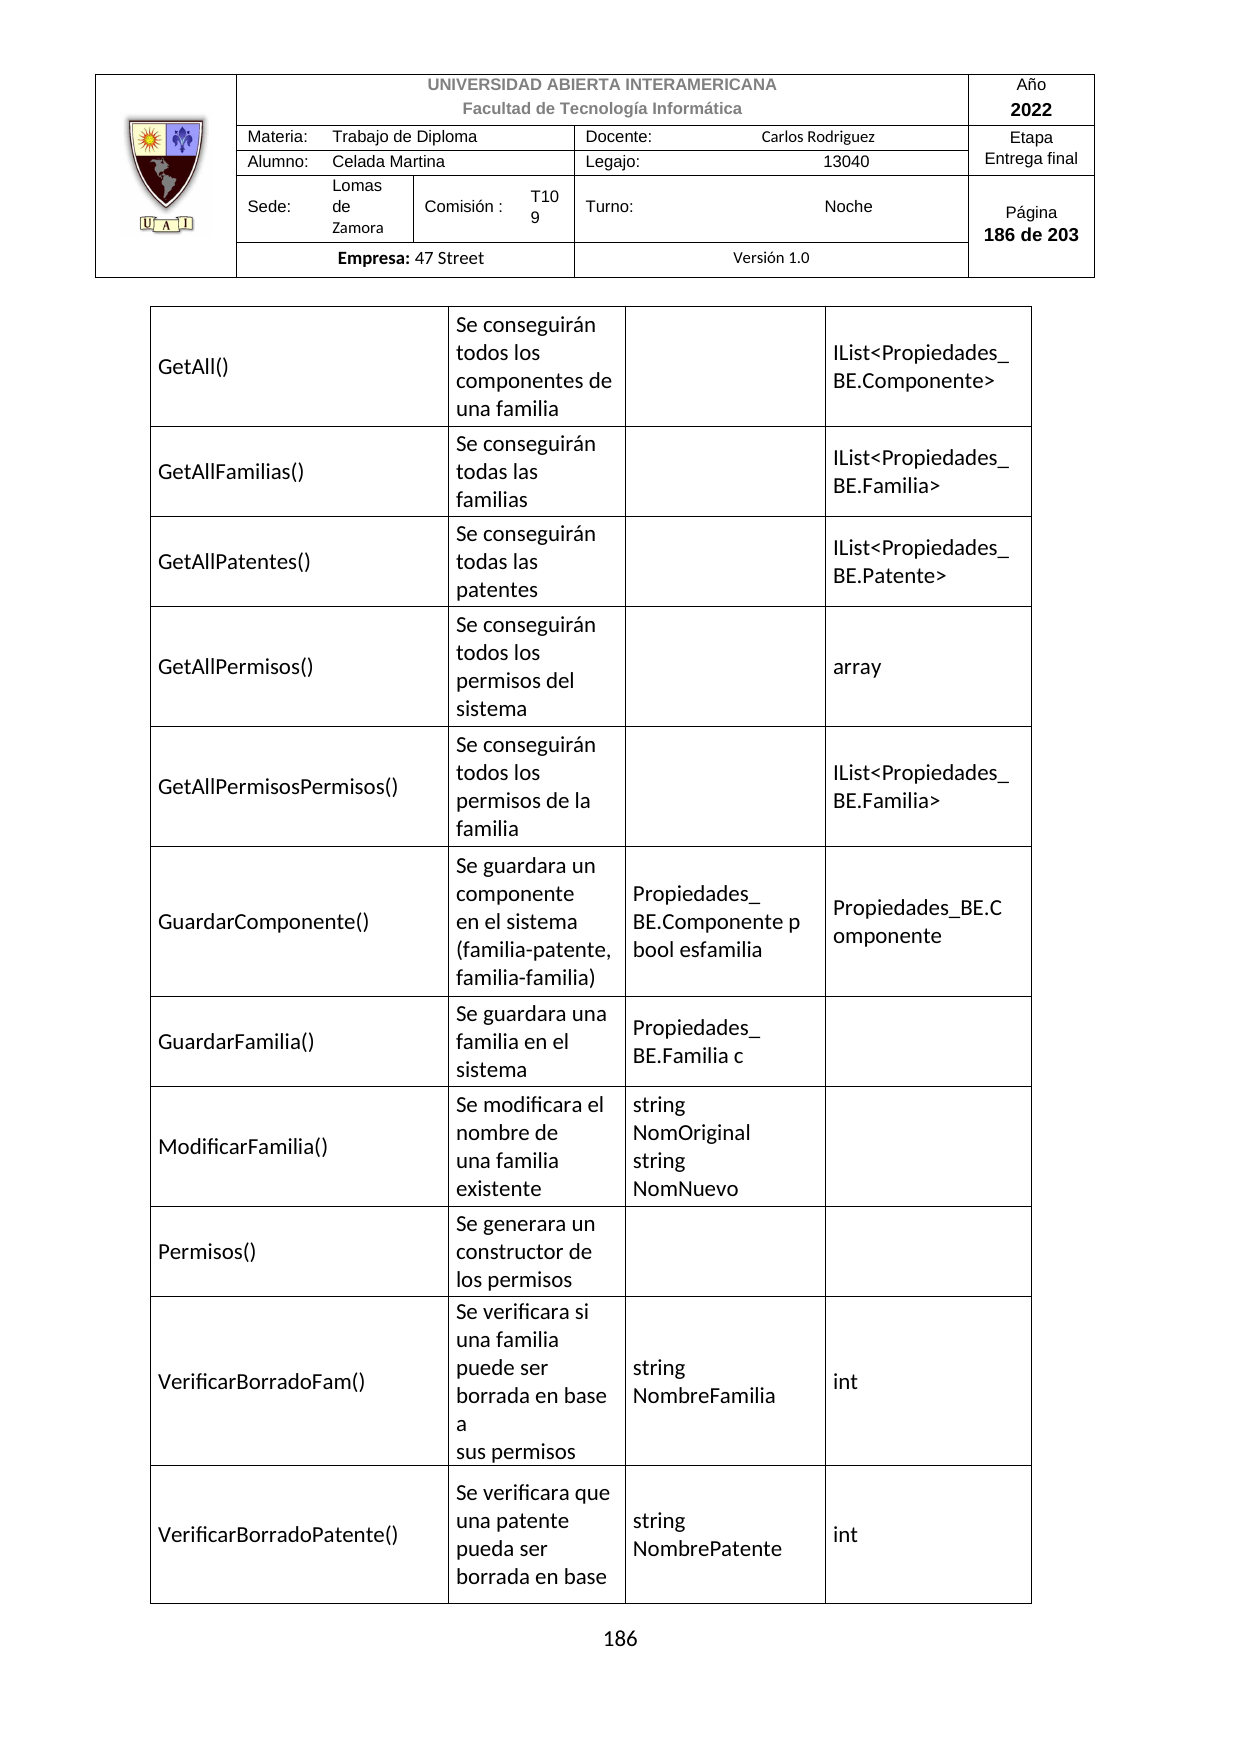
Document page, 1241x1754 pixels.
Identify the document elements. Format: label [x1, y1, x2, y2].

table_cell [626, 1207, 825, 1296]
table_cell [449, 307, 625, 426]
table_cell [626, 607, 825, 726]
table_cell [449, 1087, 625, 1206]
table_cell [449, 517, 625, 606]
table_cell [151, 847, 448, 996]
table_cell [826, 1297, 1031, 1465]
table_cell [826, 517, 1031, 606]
picture [120, 111, 212, 237]
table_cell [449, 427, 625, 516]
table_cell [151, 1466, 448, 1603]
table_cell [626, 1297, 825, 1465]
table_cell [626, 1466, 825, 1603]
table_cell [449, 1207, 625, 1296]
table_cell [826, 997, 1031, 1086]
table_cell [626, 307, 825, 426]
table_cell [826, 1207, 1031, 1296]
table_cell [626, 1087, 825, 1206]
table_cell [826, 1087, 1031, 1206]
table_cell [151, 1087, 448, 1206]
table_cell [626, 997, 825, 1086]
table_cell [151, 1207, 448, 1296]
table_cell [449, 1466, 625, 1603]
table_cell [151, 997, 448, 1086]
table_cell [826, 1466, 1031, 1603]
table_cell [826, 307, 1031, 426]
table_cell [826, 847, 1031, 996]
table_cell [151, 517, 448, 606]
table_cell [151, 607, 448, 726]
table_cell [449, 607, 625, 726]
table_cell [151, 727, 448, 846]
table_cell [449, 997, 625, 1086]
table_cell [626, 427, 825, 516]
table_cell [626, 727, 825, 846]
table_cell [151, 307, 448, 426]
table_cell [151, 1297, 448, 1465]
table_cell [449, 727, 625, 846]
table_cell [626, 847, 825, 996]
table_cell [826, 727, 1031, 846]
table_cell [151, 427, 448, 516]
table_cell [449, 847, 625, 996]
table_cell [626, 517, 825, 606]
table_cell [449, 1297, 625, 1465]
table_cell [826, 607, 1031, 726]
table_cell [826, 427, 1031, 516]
